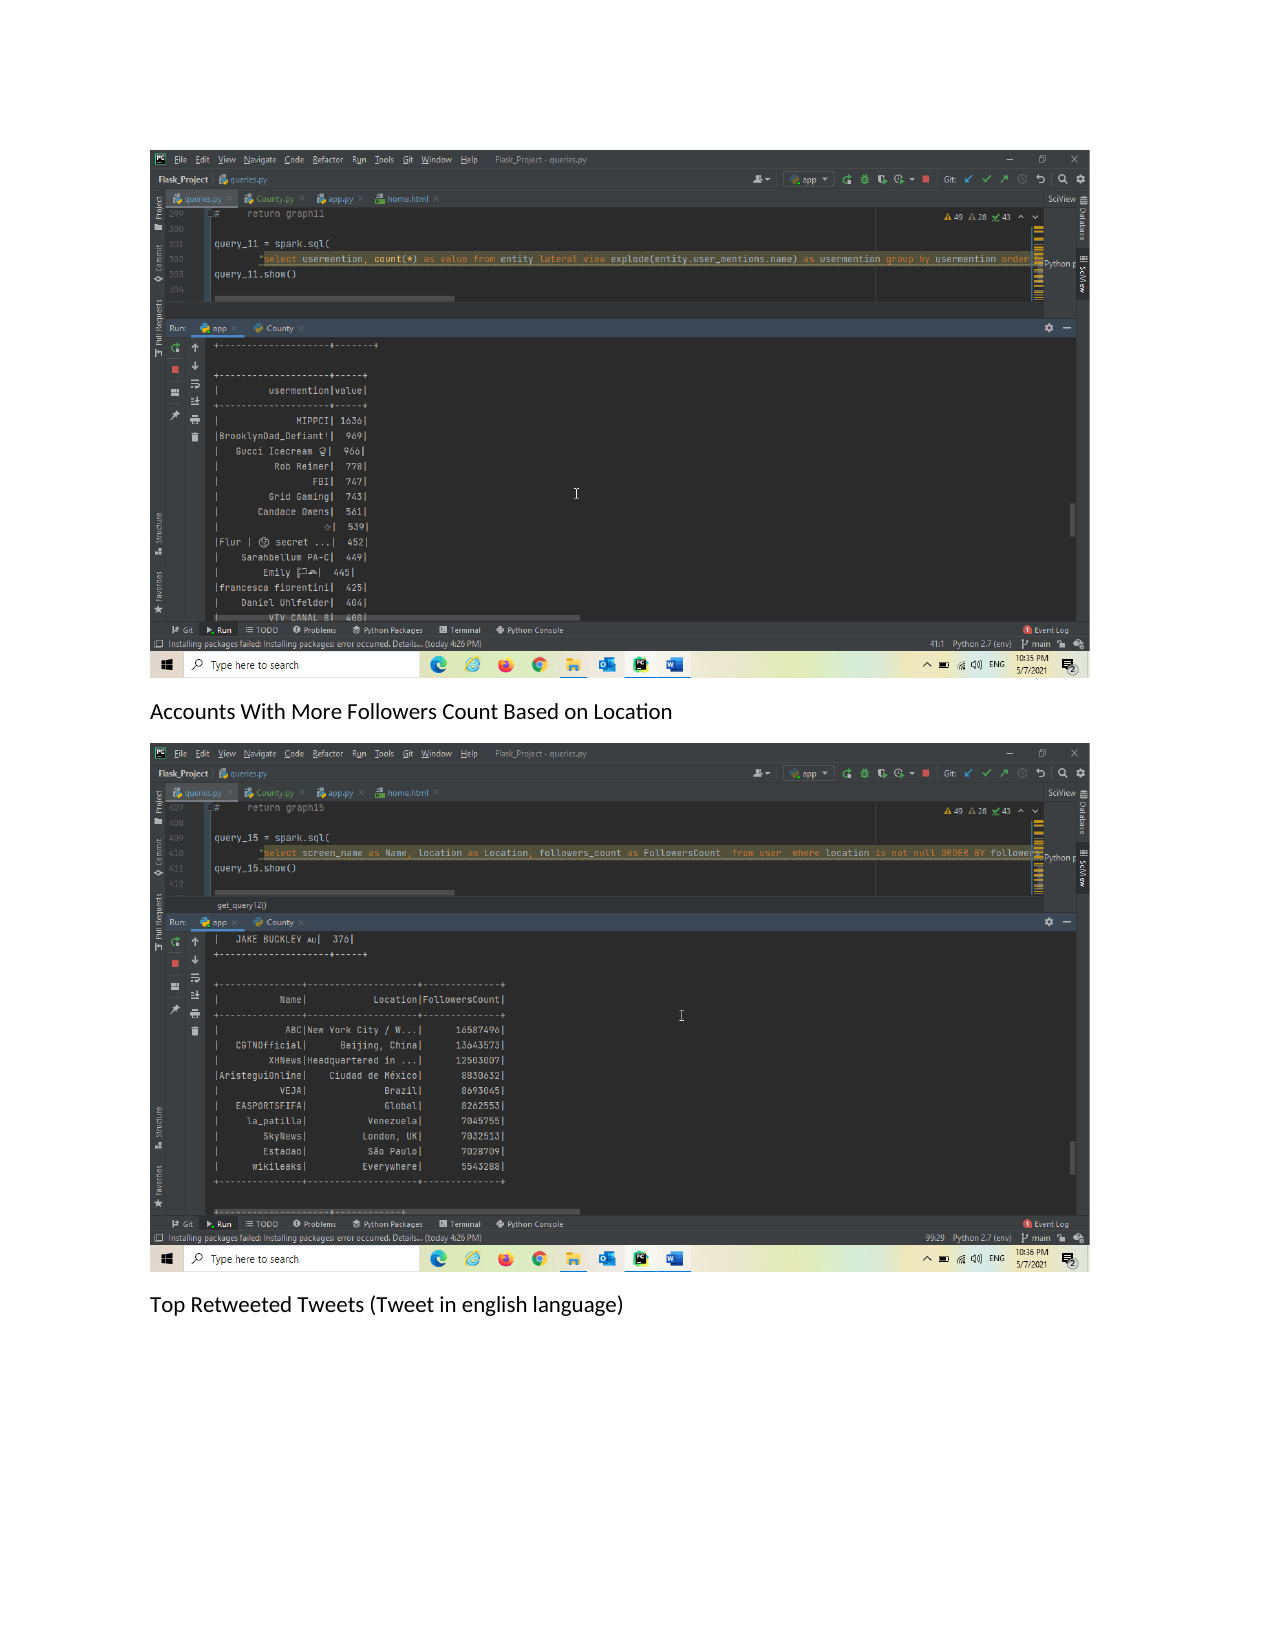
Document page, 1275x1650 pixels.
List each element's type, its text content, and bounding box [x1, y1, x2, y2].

picture [150, 150, 1090, 678]
text Accounts With More Followers Count Based on Location [150, 697, 1125, 725]
text Top Retweeted Tweets (Tweet in english language) [150, 1290, 1125, 1318]
picture [150, 743, 1090, 1272]
